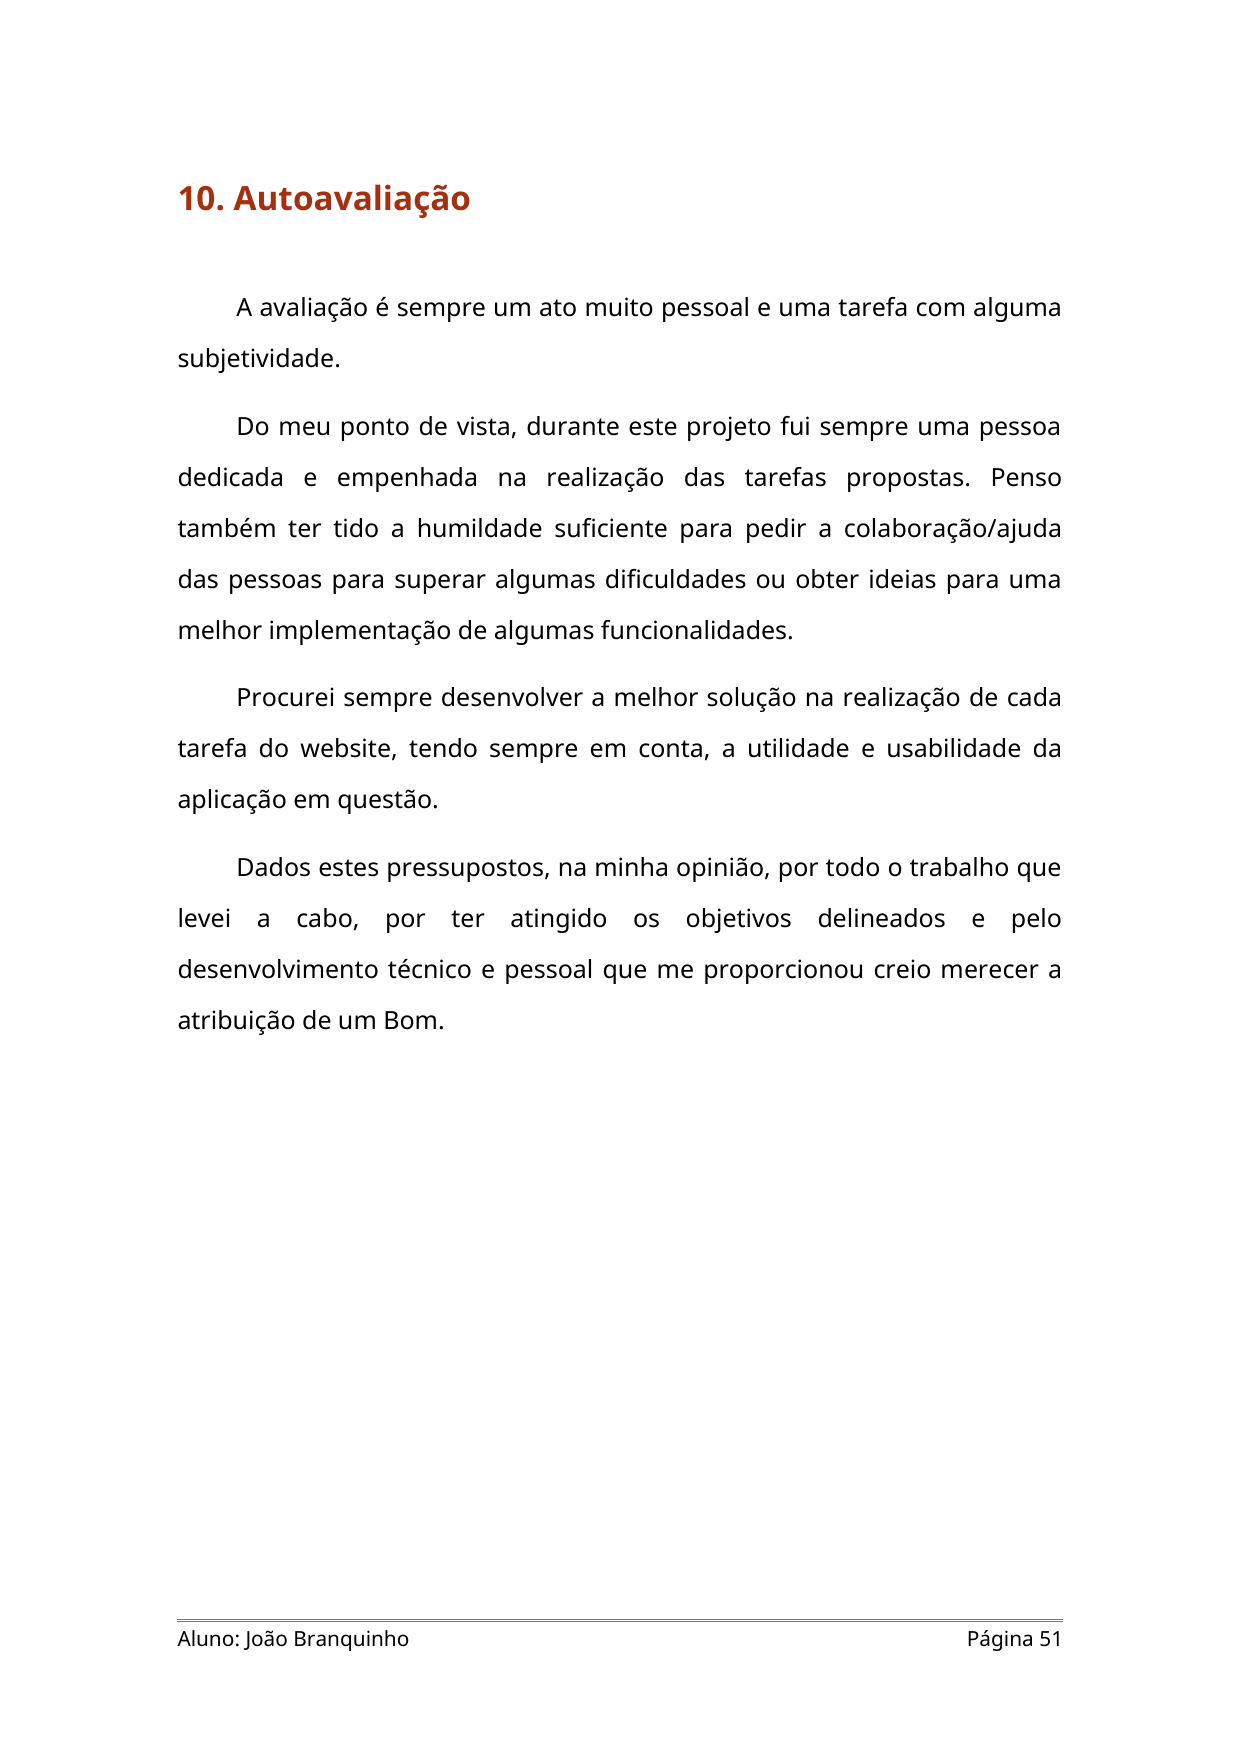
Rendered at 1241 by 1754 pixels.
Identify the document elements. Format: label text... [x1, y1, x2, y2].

text A avaliação é sempre um ato muito pessoal e uma tarefa com alguma subjetividade. [177, 289, 1063, 374]
text Do meu ponto de vista, durante este projeto fui sempre uma pessoa dedicada e empenhada na realização das tarefas propostas. Penso também ter tido a humildade suficiente para pedir a colaboração/ajuda das pessoas para superar algumas dificuldades ou obter ideias para uma melhor implementação de algumas funcionalidades. [177, 408, 1063, 646]
subtitle 10. Autoavaliação [177, 174, 1063, 220]
text Dados estes pressupostos, na minha opinião, por todo o trabalho que levei a cabo, por ter atingido os objetivos delineados e pelo desenvolvimento técnico e pessoal que me proporcionou creio merecer a atribuição de um Bom. [177, 850, 1063, 1037]
text Procurei sempre desenvolver a melhor solução na realização de cada tarefa do website, tendo sempre em conta, a utilidade e usabilidade da aplicação em questão. [177, 680, 1063, 816]
